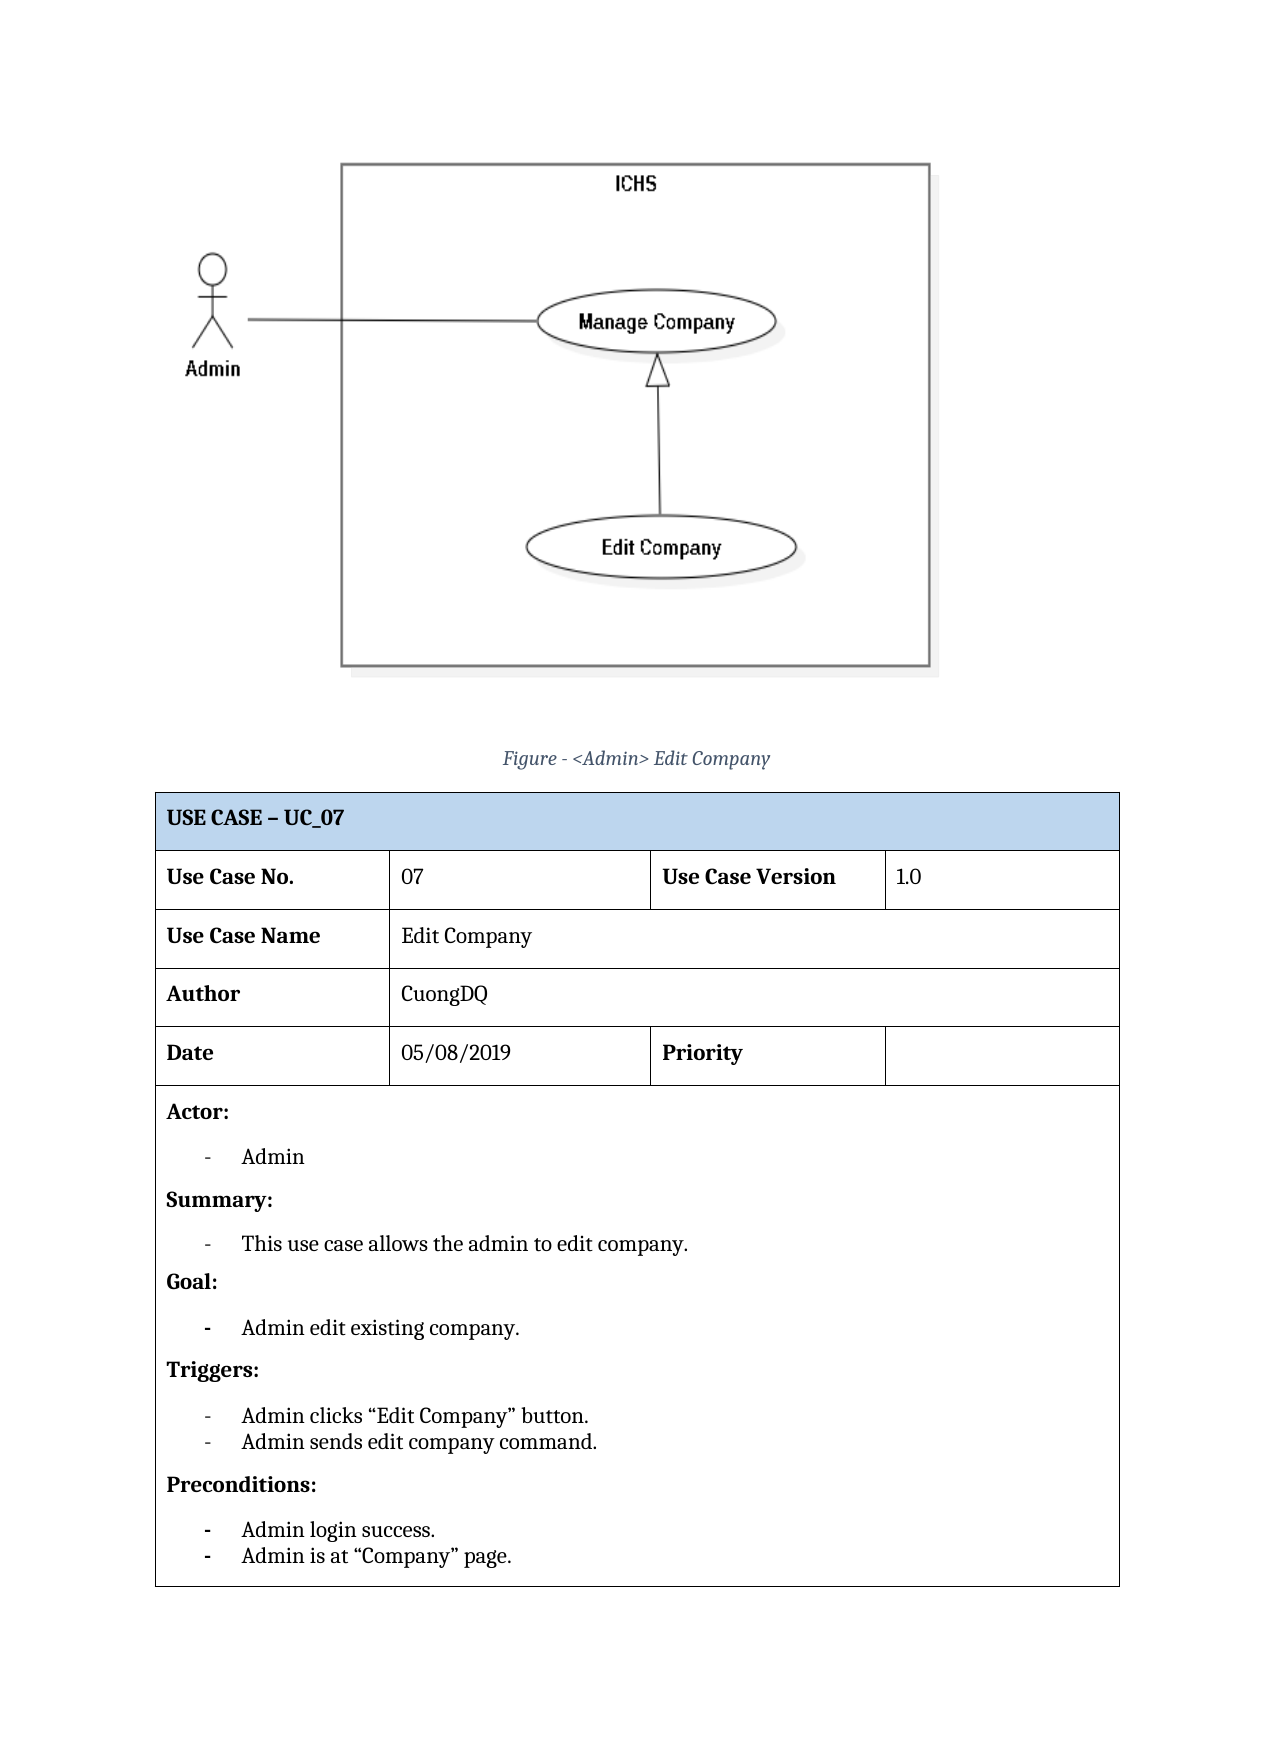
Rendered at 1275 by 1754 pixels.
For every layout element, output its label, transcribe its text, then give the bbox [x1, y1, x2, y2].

table_cell Date [156, 1027, 389, 1085]
table_cell Author [156, 969, 389, 1026]
table_cell 1.0 [886, 851, 1119, 909]
table_cell Priority [651, 1027, 885, 1085]
table_cell [886, 1027, 1119, 1085]
text Figure - <Admin> Edit Company [150, 747, 1125, 771]
table_cell Use Case Name [156, 910, 389, 968]
table_cell Use Case Version [651, 851, 885, 909]
table_cell Edit Company [390, 910, 1119, 968]
table_header USE CASE – UC_07 [156, 793, 1119, 850]
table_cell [156, 1086, 1119, 1586]
table_cell 07 [390, 851, 650, 909]
table_cell Use Case No. [156, 851, 389, 909]
table_cell 05/08/2019 [390, 1027, 650, 1085]
picture [165, 150, 984, 729]
table_cell CuongDQ [390, 969, 1119, 1026]
